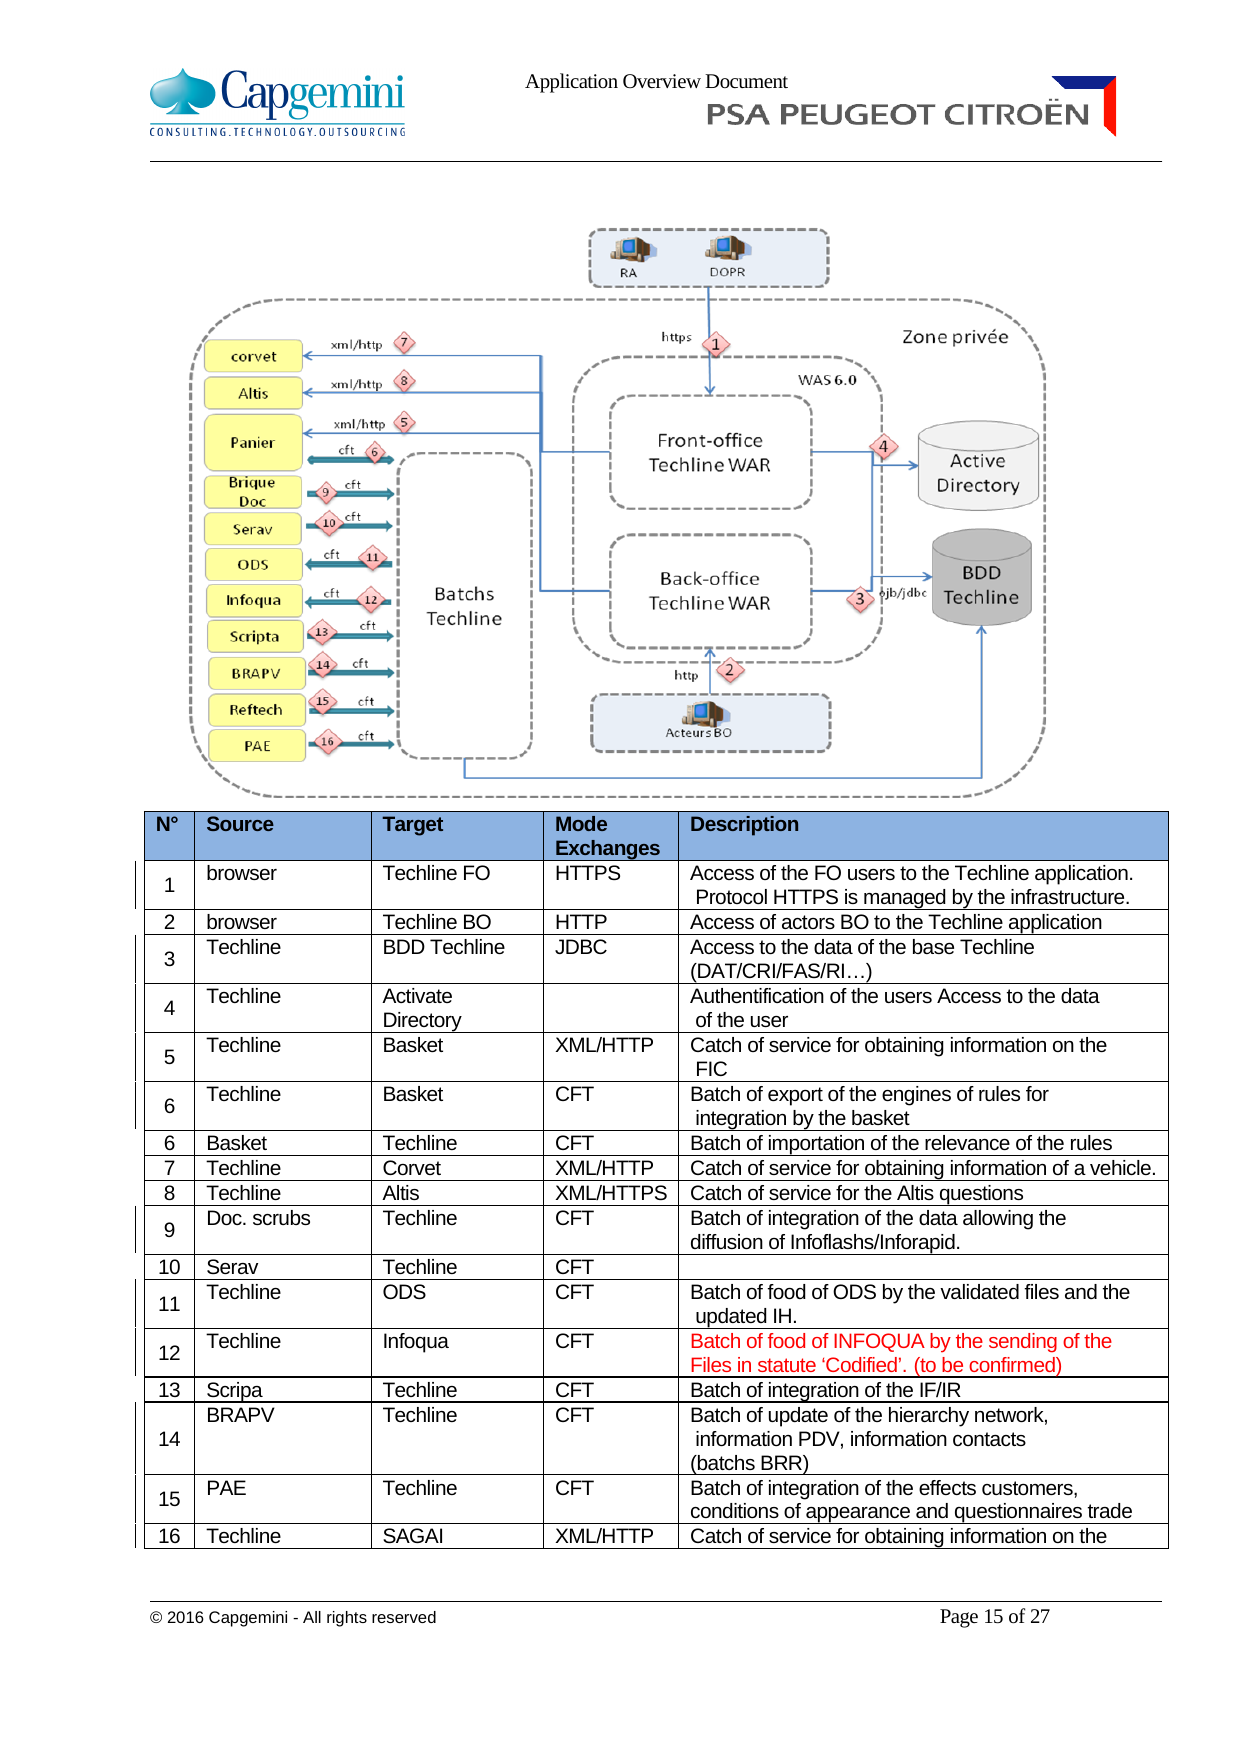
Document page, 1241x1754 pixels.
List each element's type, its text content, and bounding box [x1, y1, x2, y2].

table_cell XML/HTTP [544, 1033, 678, 1081]
table_cell Serav [195, 1255, 371, 1278]
table_cell Access of actors BO to the Techline application [679, 910, 1168, 934]
table_cell Batch of food of ODS by the validated files and the updated IH. [679, 1280, 1168, 1327]
table_cell Techline [195, 1329, 371, 1376]
table_cell Batch of importation of the relevance of the rules [679, 1131, 1168, 1154]
table_cell Batch of food of INFOQUA by the sending of the Files in statute ‘Codified’. (to be confirmed) [679, 1329, 1168, 1376]
table_cell 3 [145, 935, 194, 983]
table_cell ODS [372, 1280, 543, 1327]
table_cell Techline [195, 1524, 371, 1548]
table_cell Techline [372, 1131, 543, 1154]
table_cell Techline FO [372, 861, 543, 909]
table_cell Batch of integration of the effects customers, conditions of appearance and questionnaires trade [679, 1475, 1168, 1523]
table_cell Techline [372, 1403, 543, 1474]
table_cell Scripa [195, 1378, 371, 1401]
table_cell Batch of update of the hierarchy network, information PDV, information contacts (batchs BRR) [679, 1403, 1168, 1474]
table_cell Catch of service for obtaining information on the FIC [679, 1033, 1168, 1081]
table_cell Access of the FO users to the Techline application. Protocol HTTPS is managed by the infrastructure. [679, 861, 1168, 909]
table_cell 11 [145, 1280, 194, 1327]
table_cell Techline [195, 1181, 371, 1204]
table_cell CFT [544, 1082, 678, 1129]
table_cell browser [195, 910, 371, 934]
table_cell browser [195, 861, 371, 909]
picture [150, 68, 405, 136]
picture [707, 76, 1117, 138]
table_cell 10 [145, 1255, 194, 1278]
table_cell BRAPV [195, 1403, 371, 1474]
table_cell Batch of integration of the IF/IR [679, 1378, 1168, 1401]
table_header Description [679, 812, 1168, 860]
table_cell Altis [372, 1181, 543, 1204]
table_cell Catch of service for the Altis questions [679, 1181, 1168, 1204]
table_cell Techline [372, 1255, 543, 1278]
picture [709, 76, 717, 87]
table_cell 1 [145, 861, 194, 909]
table_cell Doc. scrubs [195, 1206, 371, 1253]
table_cell 16 [145, 1524, 194, 1548]
table_cell 12 [145, 1329, 194, 1376]
table_cell XML/HTTP [544, 1524, 678, 1548]
table_cell [679, 1255, 1168, 1278]
table_cell Batch of integration of the data allowing the diffusion of Infoflashs/Inforapid. [679, 1206, 1168, 1253]
table_cell Authentification of the users Access to the data of the user [679, 984, 1168, 1032]
table_header N° [145, 812, 194, 860]
table_cell Techline [372, 1378, 543, 1401]
table_cell CFT [544, 1475, 678, 1523]
table_cell PAE [195, 1475, 371, 1523]
table_cell Catch of service for obtaining information of a vehicle. [679, 1156, 1168, 1179]
table_cell CFT [544, 1329, 678, 1376]
table_cell 2 [145, 910, 194, 934]
table_cell Corvet [372, 1156, 543, 1179]
table_cell 9 [145, 1206, 194, 1253]
table_cell CFT [544, 1378, 678, 1401]
table_cell Activate Directory [372, 984, 543, 1032]
table_cell 14 [145, 1403, 194, 1474]
table_cell CFT [544, 1255, 678, 1278]
table_cell 6 [145, 1131, 194, 1154]
table_cell HTTPS [544, 861, 678, 909]
table_cell XML/HTTP [544, 1156, 678, 1179]
table_cell 6 [145, 1082, 194, 1129]
table_cell CFT [544, 1206, 678, 1253]
table_cell Techline [195, 1033, 371, 1081]
table_cell 4 [145, 984, 194, 1032]
table_cell CFT [544, 1131, 678, 1154]
table_cell Techline [372, 1475, 543, 1523]
table_cell Access to the data of the base Techline (DAT/CRI/FAS/RI…) [679, 935, 1168, 983]
table_cell CFT [544, 1280, 678, 1327]
table_cell Infoqua [372, 1329, 543, 1376]
table_cell [544, 984, 678, 1032]
table_cell Techline BO [372, 910, 543, 934]
table_cell Techline [195, 1082, 371, 1129]
table_cell 15 [145, 1475, 194, 1523]
table_cell Techline [195, 935, 371, 983]
table_cell Techline [195, 1280, 371, 1327]
table_cell Techline [195, 984, 371, 1032]
table_cell 13 [145, 1378, 194, 1401]
table_cell BDD Techline [372, 935, 543, 983]
table_cell Basket [372, 1033, 543, 1081]
table_cell JDBC [544, 935, 678, 983]
picture [187, 227, 1047, 798]
table_header Mode Exchanges [544, 812, 678, 860]
table_cell Techline [195, 1156, 371, 1179]
table_cell 5 [145, 1033, 194, 1081]
table_cell HTTP [544, 910, 678, 934]
table_header Source [195, 812, 371, 860]
table_cell CFT [544, 1403, 678, 1474]
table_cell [679, 1524, 1168, 1548]
table_header Target [372, 812, 543, 860]
table_cell 7 [145, 1156, 194, 1179]
table_cell Techline [372, 1206, 543, 1253]
table_cell 8 [145, 1181, 194, 1204]
table_cell SAGAI [372, 1524, 543, 1548]
table_cell Basket [195, 1131, 371, 1154]
table_cell XML/HTTPS [544, 1181, 678, 1204]
table_cell Batch of export of the engines of rules for integration by the basket [679, 1082, 1168, 1129]
table_cell Basket [372, 1082, 543, 1129]
